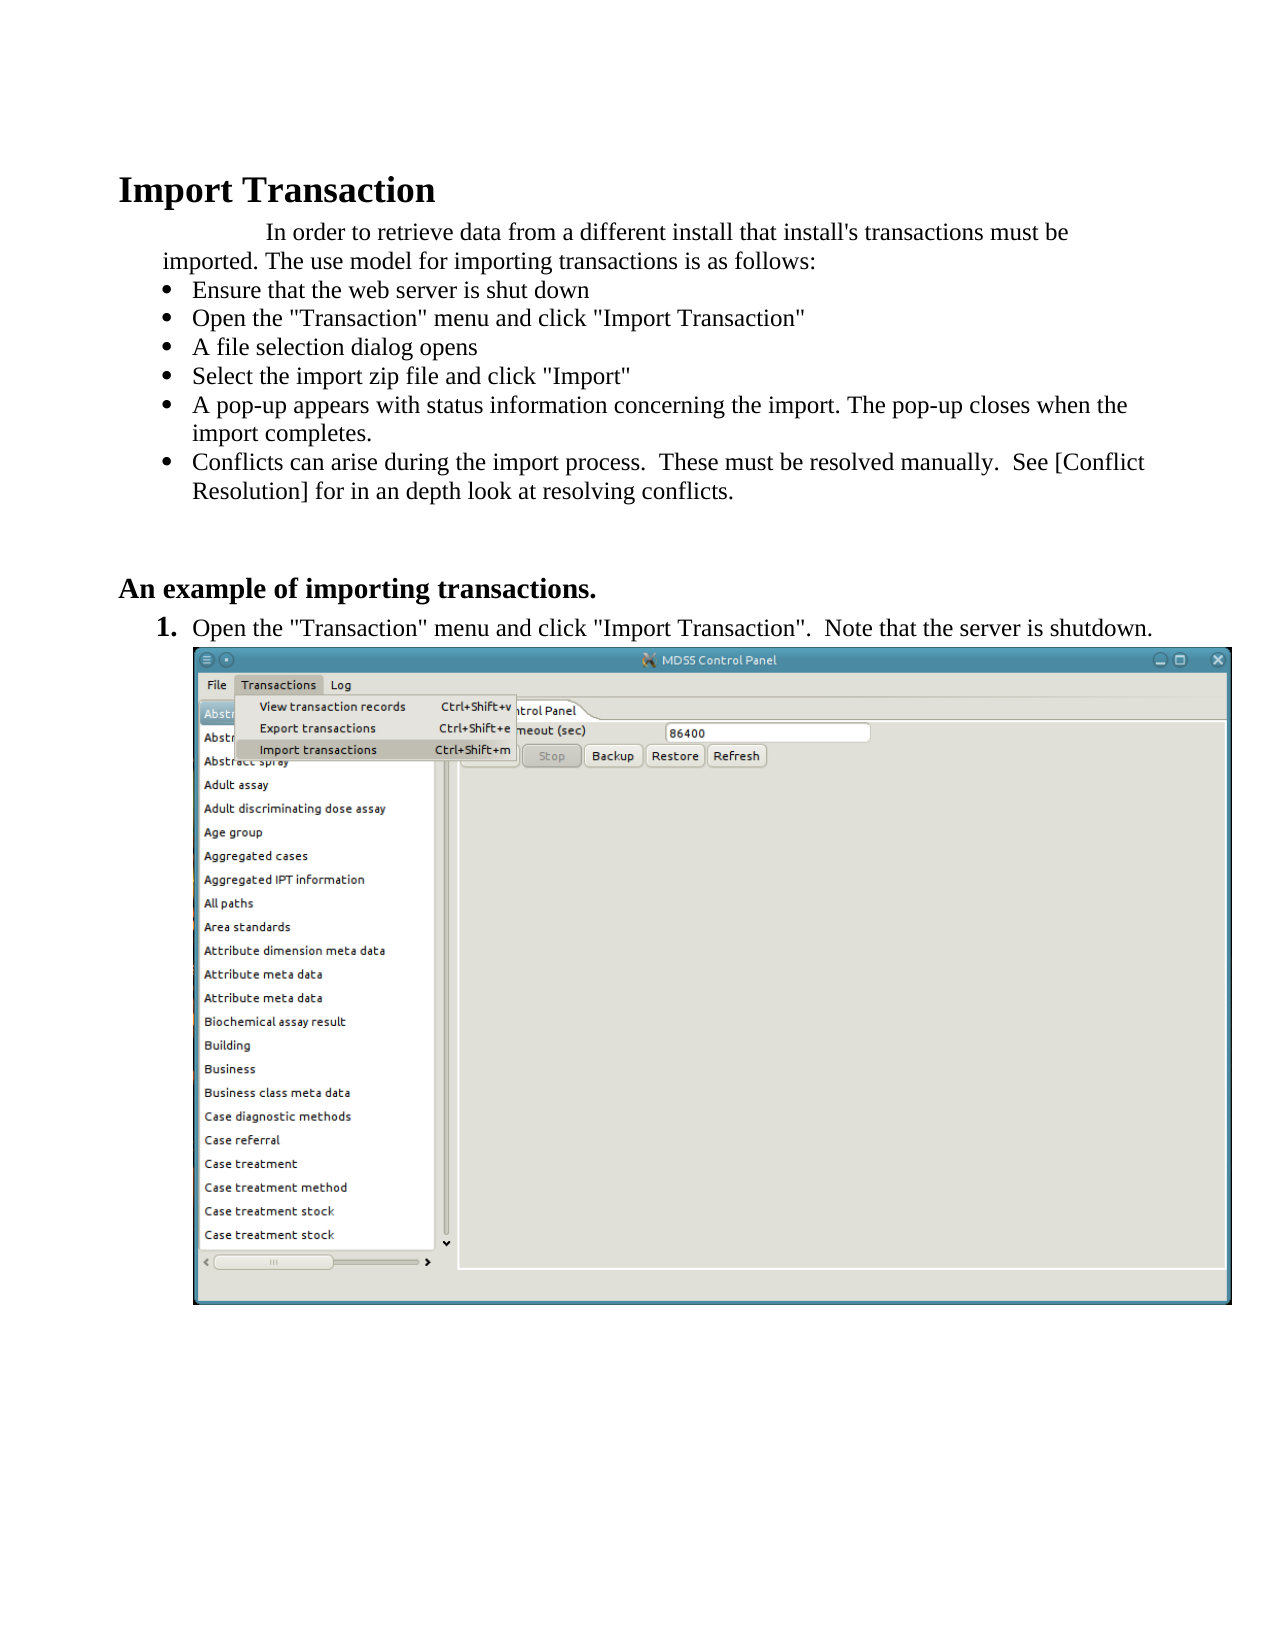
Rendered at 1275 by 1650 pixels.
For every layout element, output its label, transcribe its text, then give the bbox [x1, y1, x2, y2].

list Open the "Transaction" menu and click "Import Transaction" [162, 303, 1157, 332]
list Select the import zip file and click "Import" [162, 361, 1157, 390]
list Conflicts can arise during the import process. These must be resolved manually. See [Conflict Resolution] for in an depth look at resolving conflicts. [162, 447, 1157, 505]
list Ensure that the web server is shut down [162, 275, 1157, 303]
text An example of importing transactions. [118, 571, 1157, 604]
picture [193, 647, 1232, 1305]
subtitle Import Transaction [118, 168, 1157, 211]
list A file selection dialog opens [162, 332, 1157, 361]
text In order to retrieve data from a different install that install's transactions must be imported. The use model for importing transactions is as follows: [162, 217, 1157, 275]
list A pop-up appears with status information concerning the import. The pop-up closes when the import completes. [162, 390, 1157, 447]
